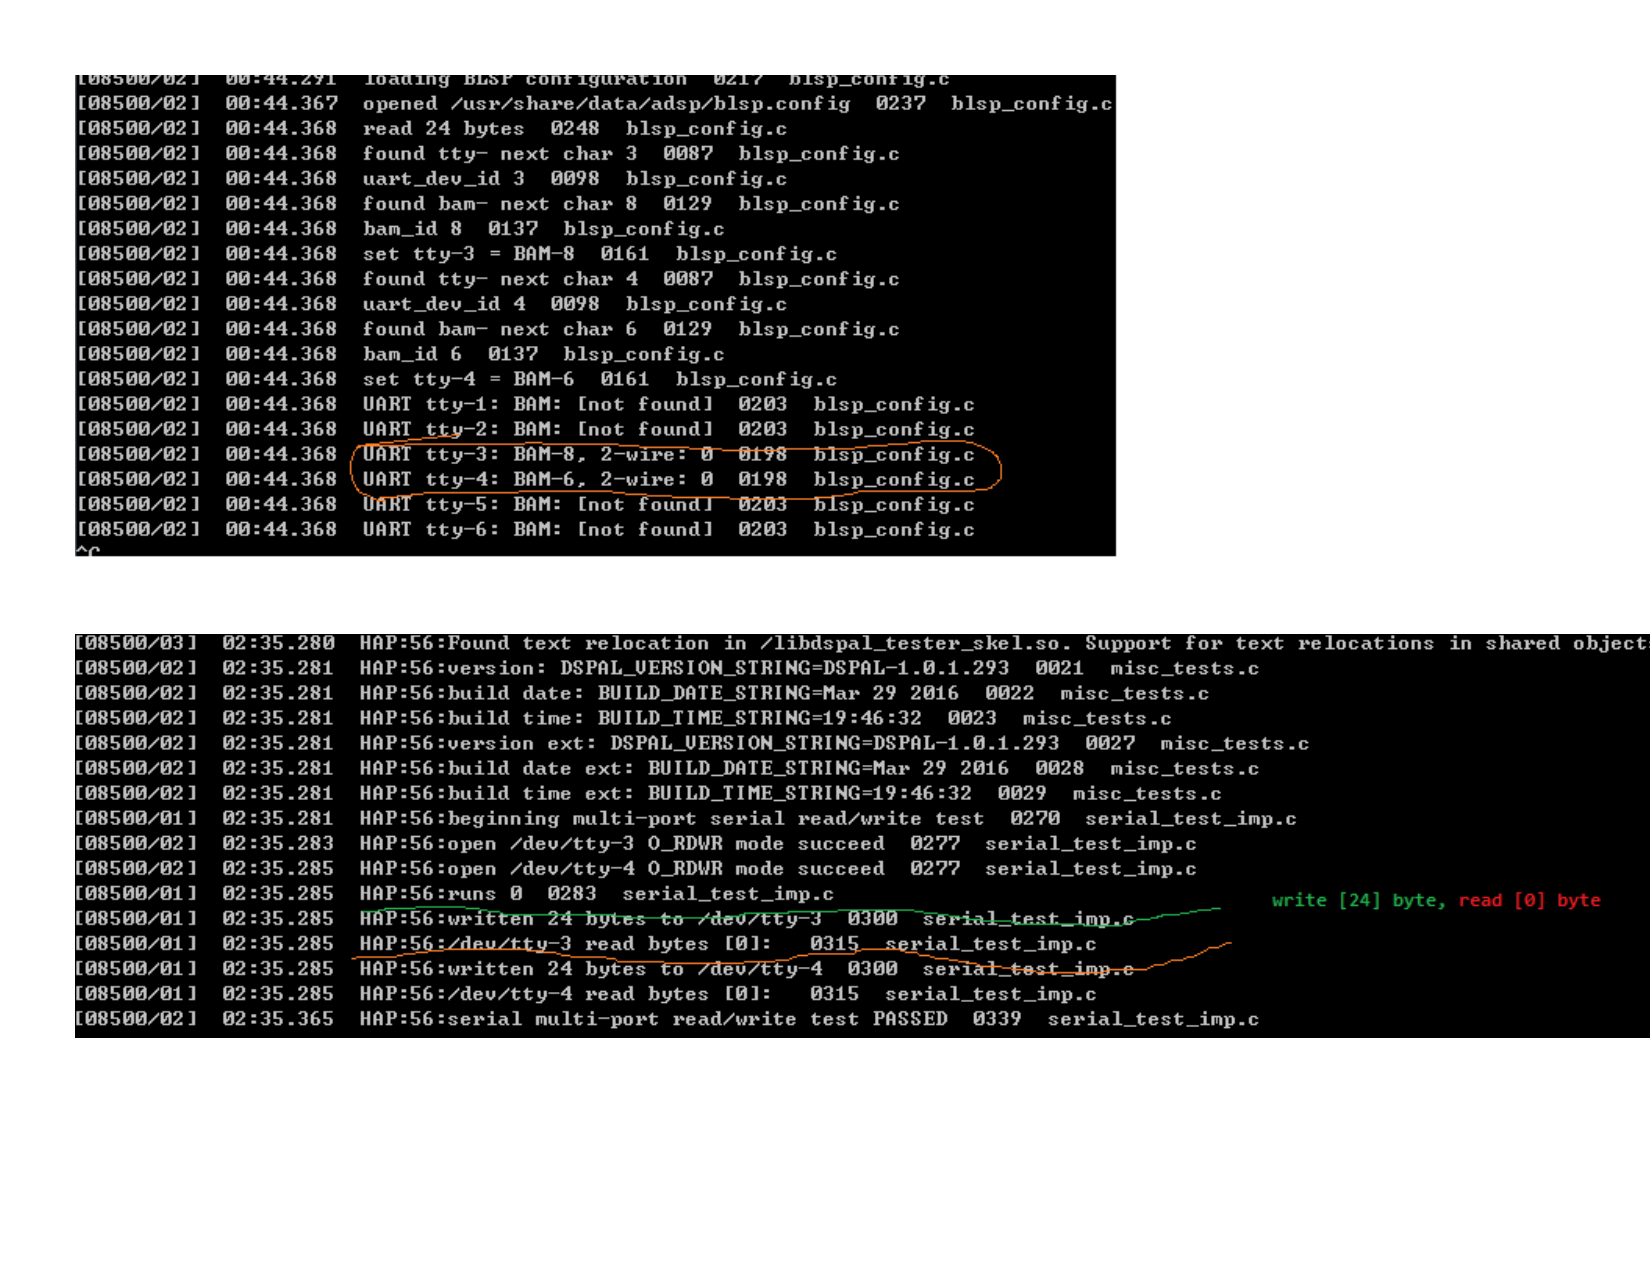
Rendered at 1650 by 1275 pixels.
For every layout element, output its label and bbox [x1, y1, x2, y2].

picture [75, 75, 1121, 569]
picture [75, 634, 1650, 1038]
